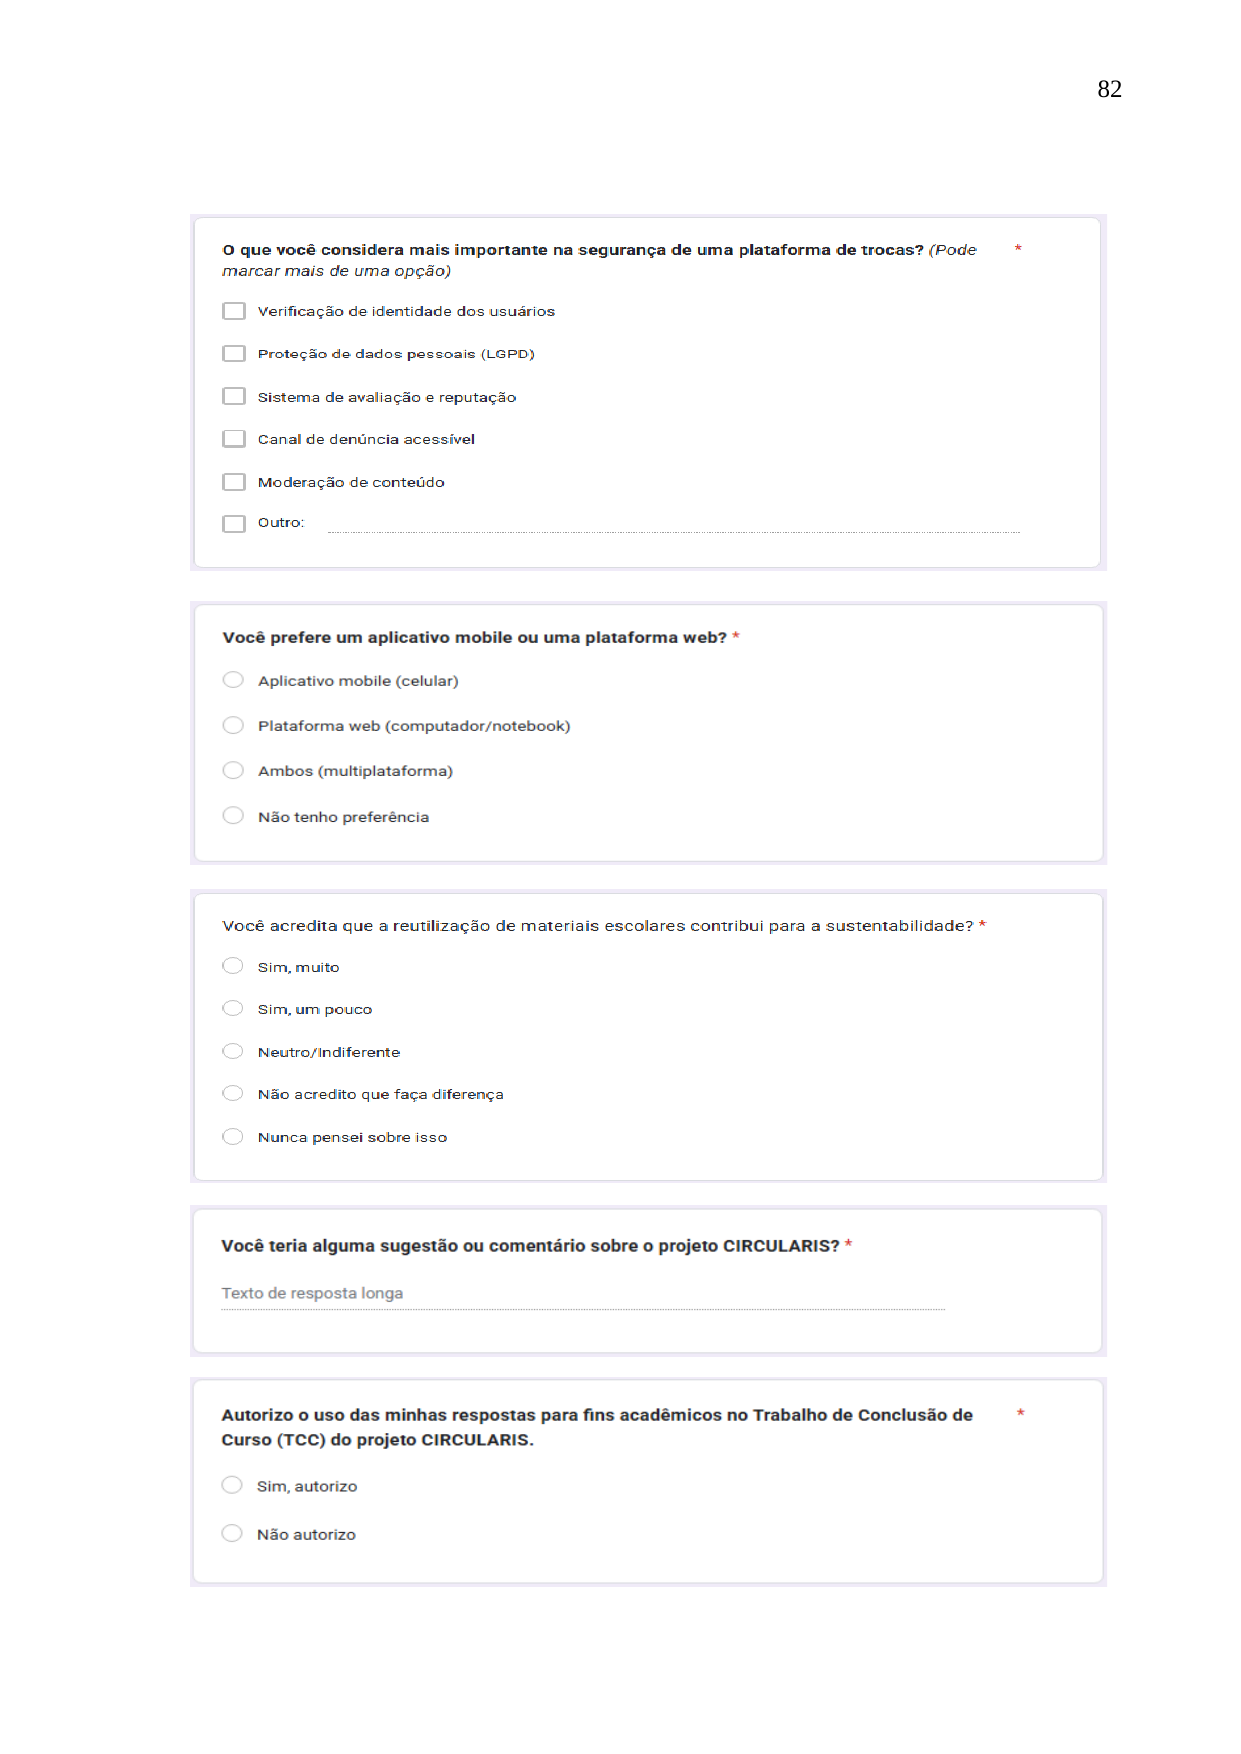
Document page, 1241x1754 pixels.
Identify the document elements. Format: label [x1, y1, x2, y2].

picture [190, 1377, 1108, 1587]
picture [190, 889, 1108, 1183]
picture [190, 214, 1108, 571]
picture [190, 1205, 1108, 1357]
picture [190, 601, 1108, 865]
